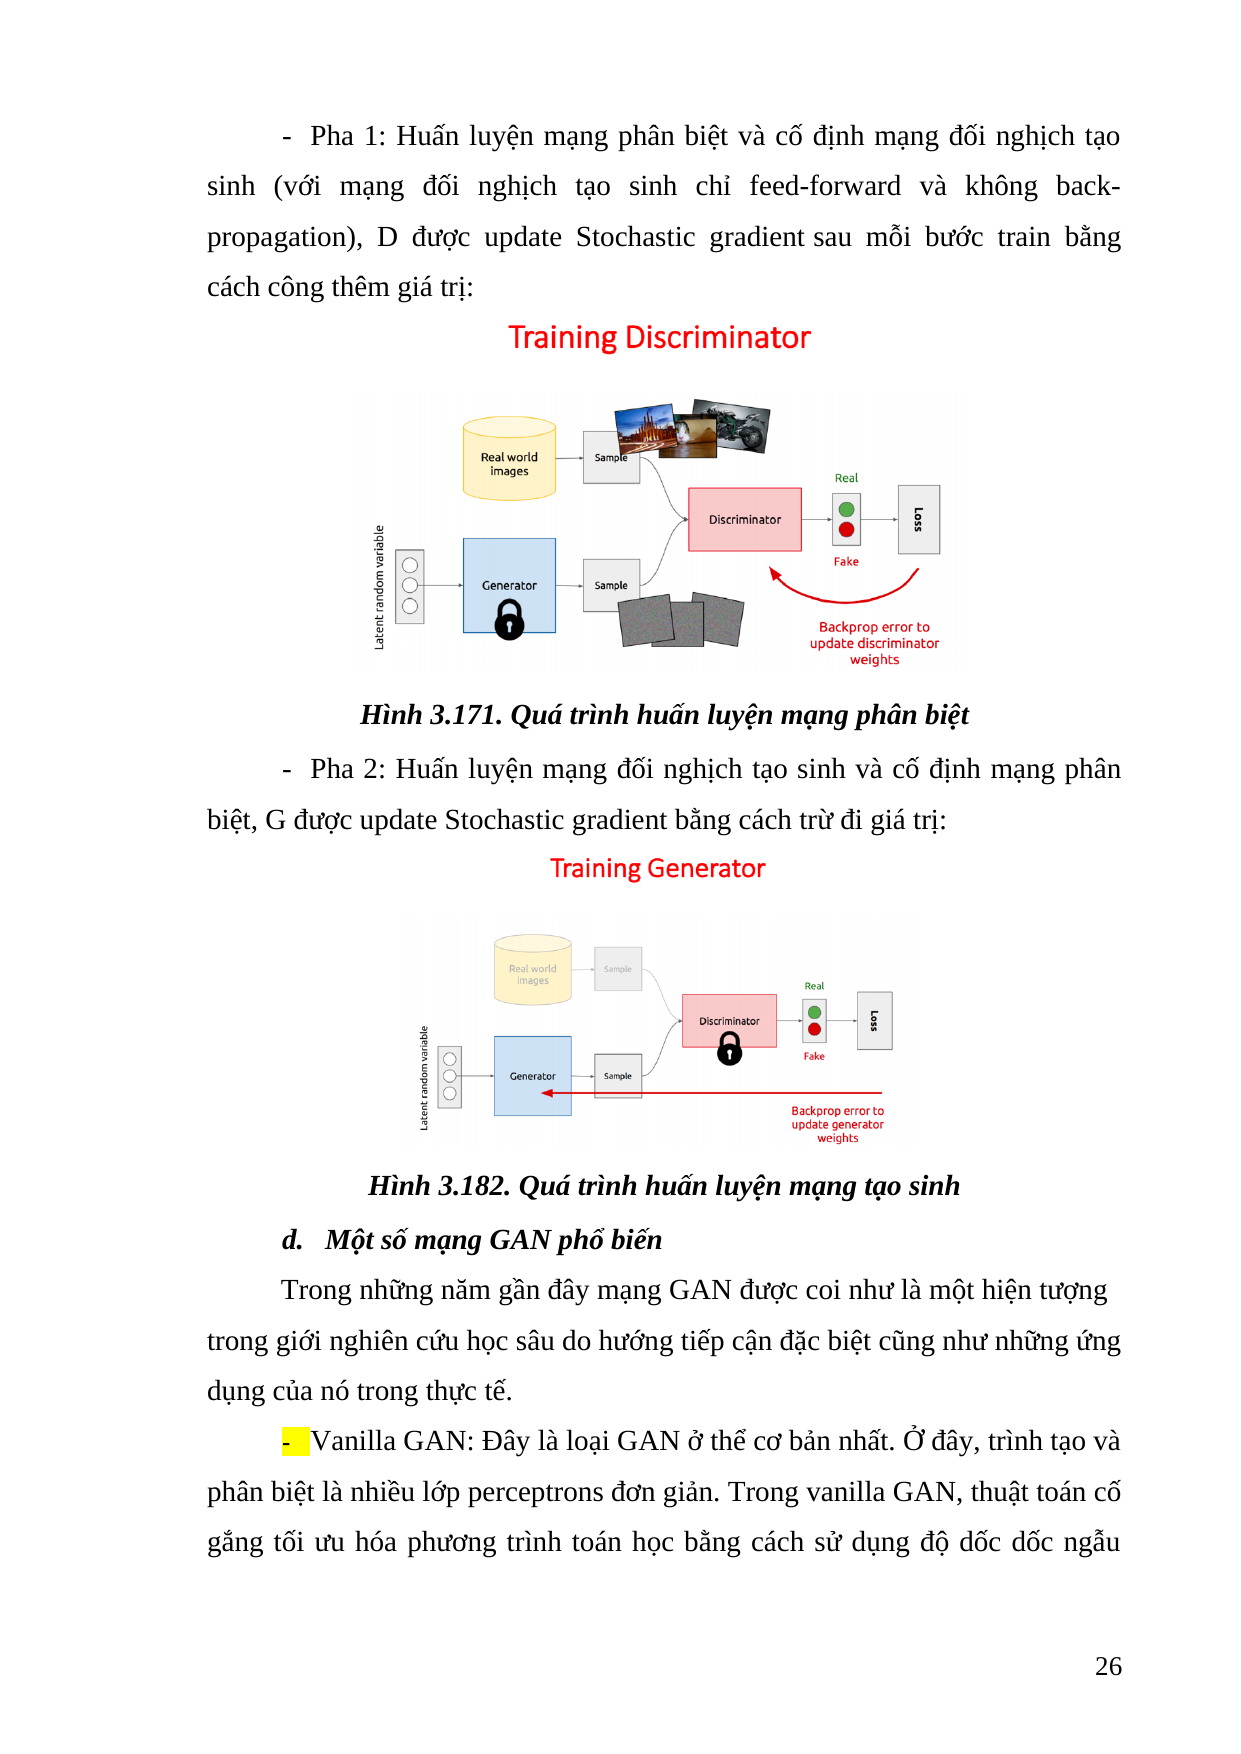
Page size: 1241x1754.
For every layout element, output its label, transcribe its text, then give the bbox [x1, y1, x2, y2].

picture [386, 852, 943, 1154]
text Trong những năm gần đây mạng GAN được coi như là một hiện tượng trong giới nghiên cứu học sâu do hướng tiếp cận đặc biệt cũng như những ứng dụng của nó trong thực tế. [207, 1272, 1122, 1407]
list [207, 1423, 1122, 1557]
list Pha 1: Huấn luyện mạng phân biệt và cố định mạng đối nghịch tạo sinh (với mạng đối nghịch tạo sinh chỉ feed-forward và không back-propagation), D được update Stochastic gradient sau mỗi bước train bằng cách công thêm giá trị: [207, 118, 1122, 303]
picture [346, 319, 983, 683]
list Một số mạng GAN phổ biến [207, 1222, 1122, 1256]
list Pha 2: Huấn luyện mạng đối nghịch tạo sinh và cố định mạng phân biệt, G được update Stochastic gradient bằng cách trừ đi giá trị: [207, 751, 1122, 835]
